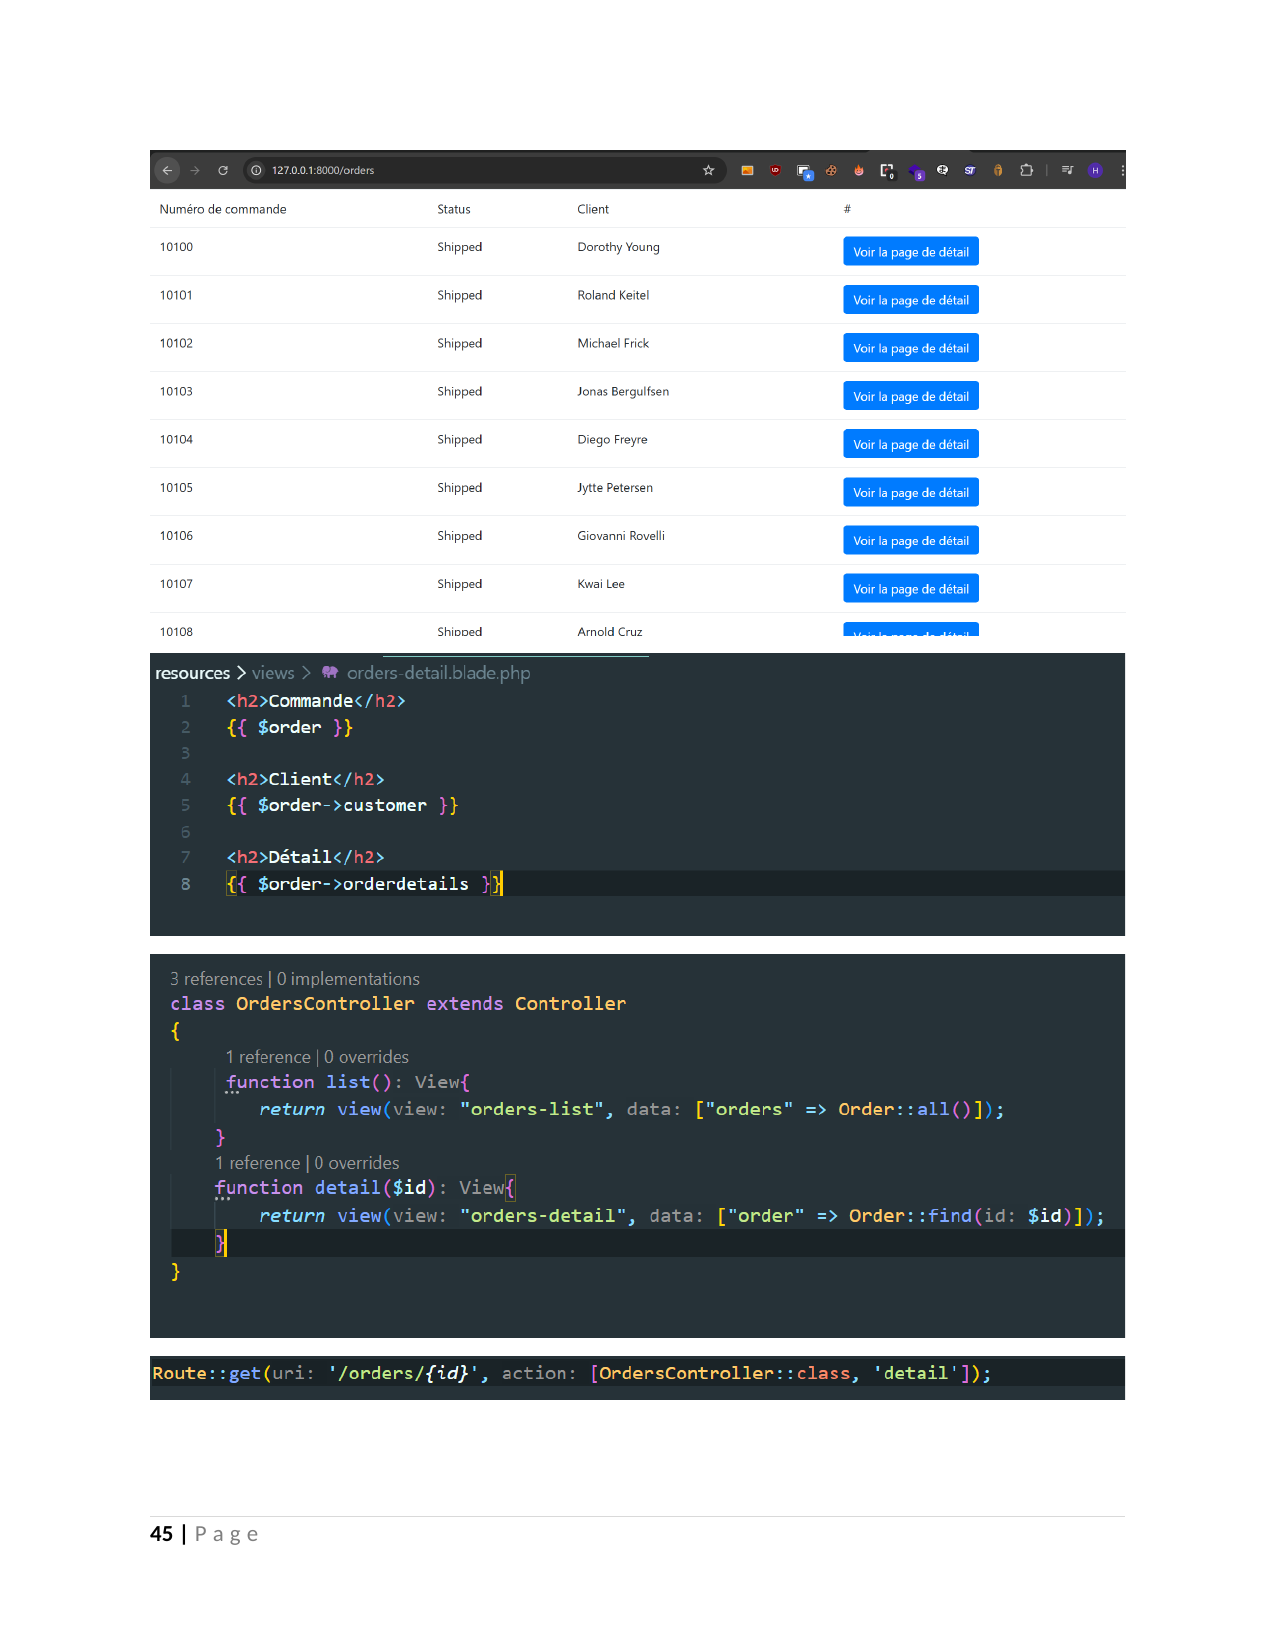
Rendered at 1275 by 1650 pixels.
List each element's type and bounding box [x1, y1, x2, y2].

picture [150, 954, 1125, 1338]
picture [150, 150, 1126, 636]
picture [150, 1356, 1125, 1400]
picture [150, 653, 1125, 936]
